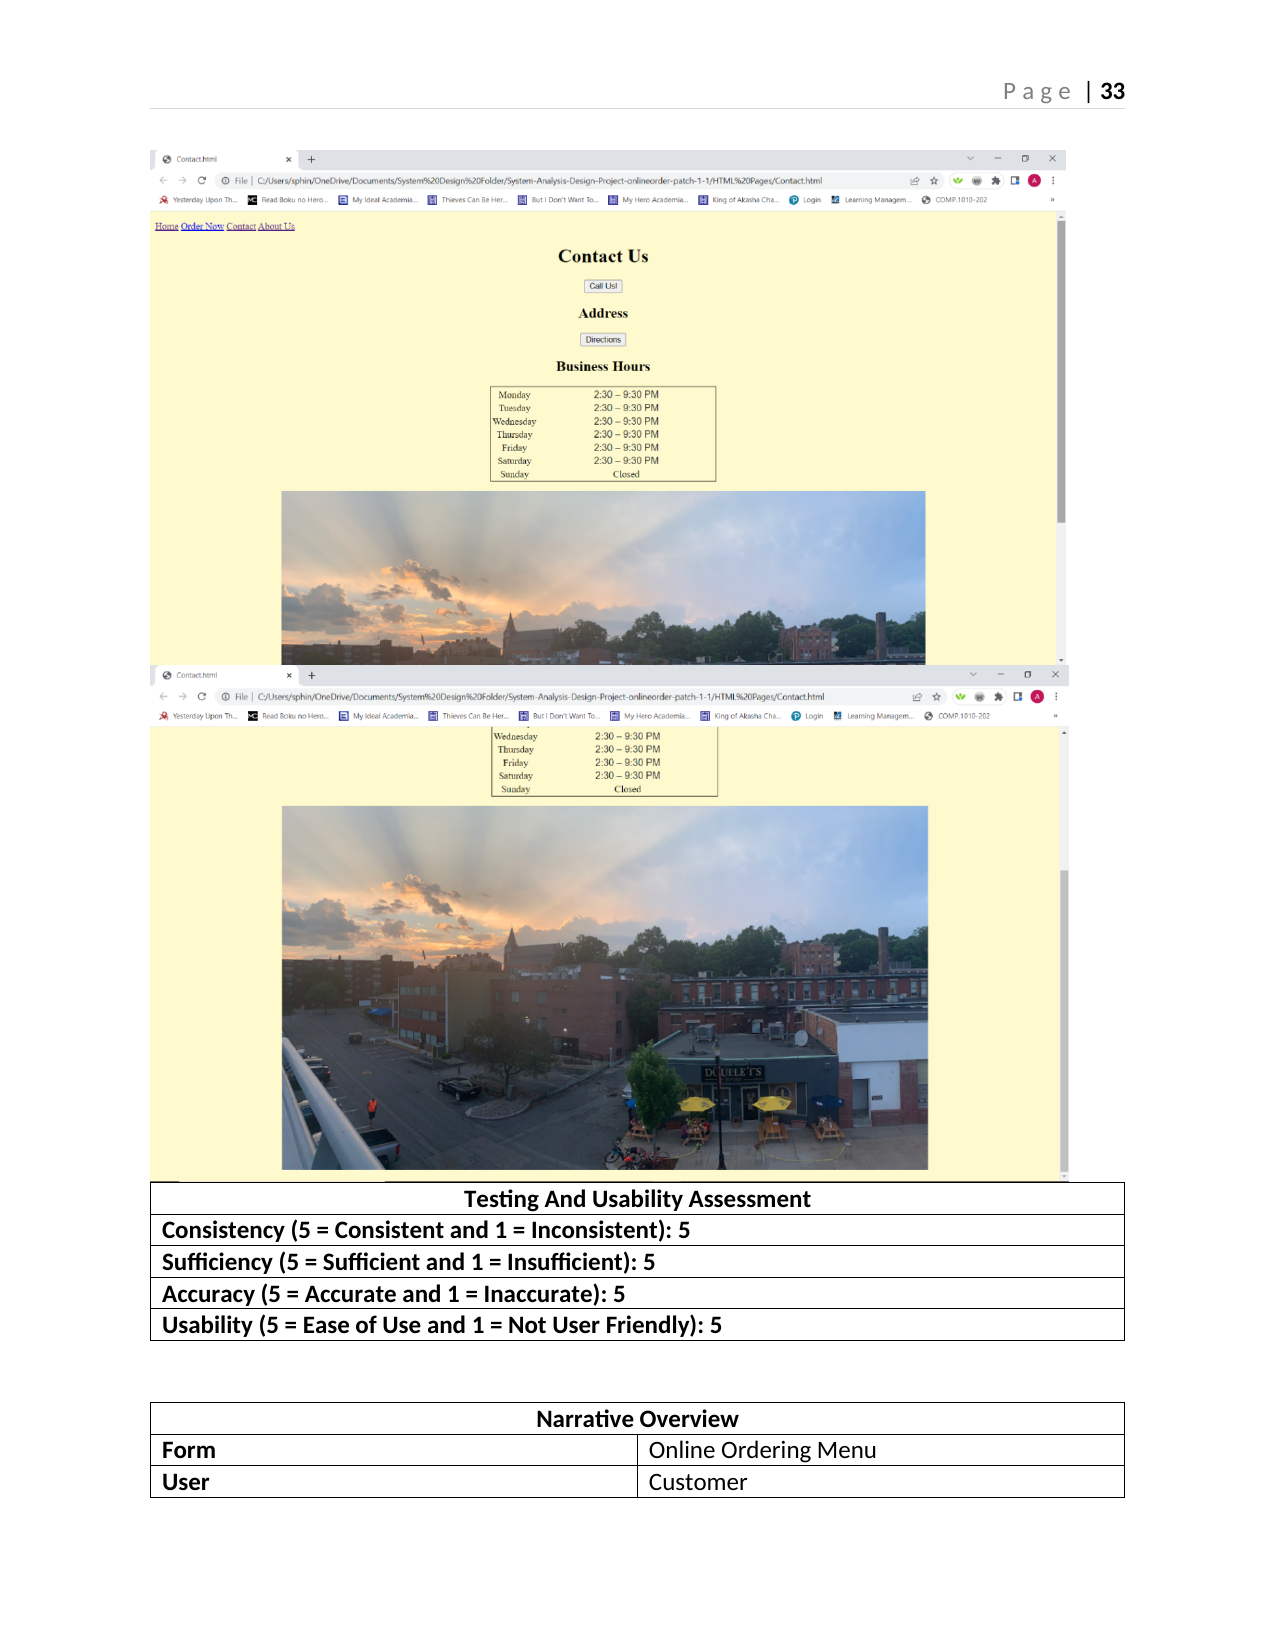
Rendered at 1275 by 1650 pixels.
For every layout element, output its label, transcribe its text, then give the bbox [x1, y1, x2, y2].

table_header Narrative Overview [151, 1403, 1124, 1433]
table_cell Accuracy (5 = Accurate and 1 = Inaccurate): 5 [151, 1278, 1124, 1308]
table_cell Usability (5 = Ease of Use and 1 = Not User Friendly): 5 [151, 1309, 1124, 1340]
table_cell Customer [638, 1466, 1124, 1497]
table_cell Online Ordering Menu [638, 1435, 1124, 1465]
table_cell User [151, 1466, 637, 1497]
table_cell Sufficiency (5 = Sufficient and 1 = Insufficient): 5 [151, 1246, 1124, 1277]
table_cell Consistency (5 = Consistent and 1 = Inconsistent): 5 [151, 1215, 1124, 1245]
picture [150, 150, 1069, 1182]
table_header Testing And Usability Assessment [151, 1183, 1124, 1213]
table_cell Form [151, 1435, 637, 1465]
